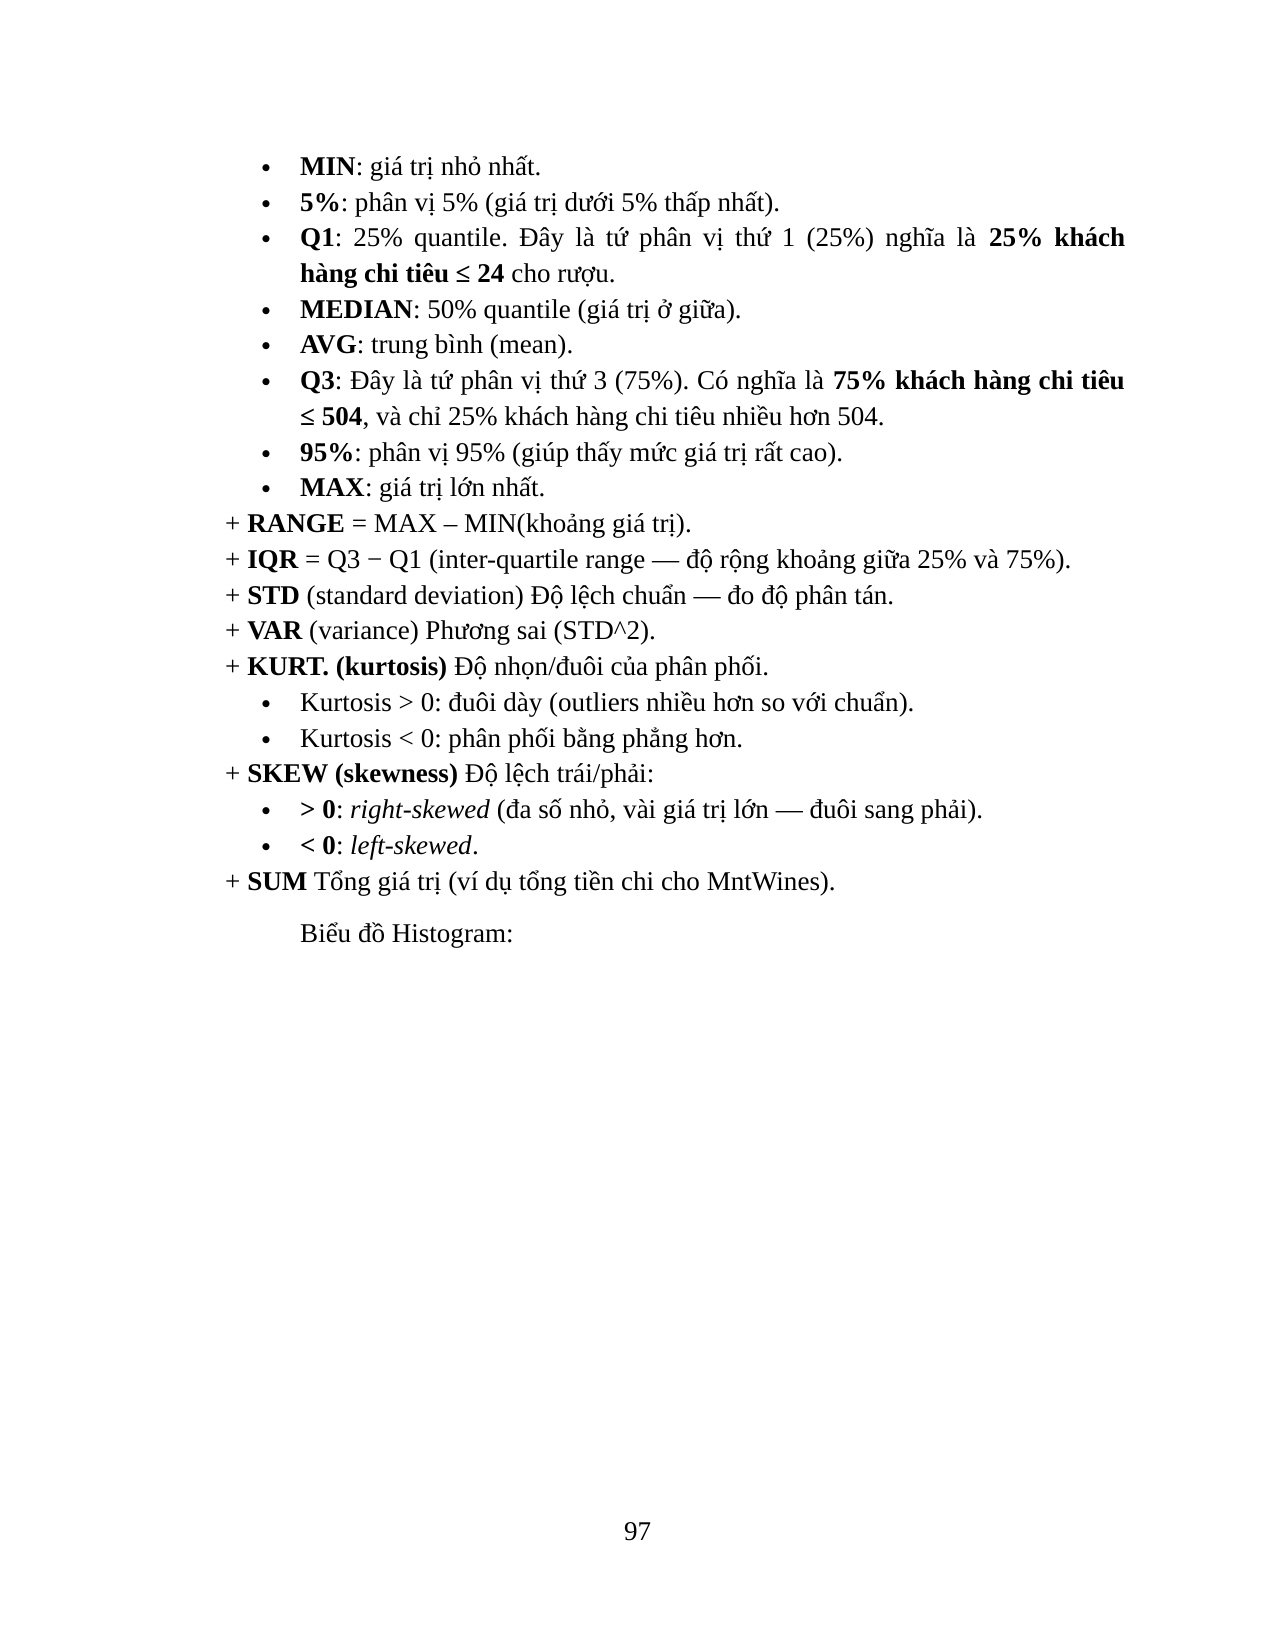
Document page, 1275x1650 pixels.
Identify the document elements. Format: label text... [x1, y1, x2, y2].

list + VAR (variance) Phương sai (STD^2). [225, 614, 1125, 646]
list + SKEW (skewness) Độ lệch trái/phải: [225, 757, 1125, 788]
list MAX: giá trị lớn nhất. [262, 472, 1125, 503]
list 95%: phân vị 95% (giúp thấy mức giá trị rất cao). [262, 436, 1125, 467]
list Q1: 25% quantile. Đây là tứ phân vị thứ 1 (25%) nghĩa là 25% khách hàng chi tiêu ≤ 24 cho rượu. [262, 221, 1125, 288]
list AVG: trung bình (mean). [262, 329, 1125, 360]
list + STD (standard deviation) Độ lệch chuẩn — đo độ phân tán. [225, 579, 1125, 610]
list MIN: giá trị nhỏ nhất. [262, 150, 1125, 181]
list MEDIAN: 50% quantile (giá trị ở giữa). [262, 293, 1125, 324]
list + IQR = Q3 − Q1 (inter-quartile range — độ rộng khoảng giữa 25% và 75%). [225, 543, 1125, 574]
list Biểu đồ Histogram: [300, 917, 1125, 948]
list Kurtosis > 0: đuôi dày (outliers nhiều hơn so với chuẩn). [262, 686, 1125, 717]
list + KURT. (kurtosis) Độ nhọn/đuôi của phân phối. [225, 650, 1125, 681]
list + RANGE = MAX – MIN(khoảng giá trị). [225, 507, 1125, 538]
list < 0: left-skewed. [262, 829, 1125, 860]
list Q3: Đây là tứ phân vị thứ 3 (75%). Có nghĩa là 75% khách hàng chi tiêu ≤ 504, và chỉ 25% khách hàng chi tiêu nhiều hơn 504. [262, 364, 1125, 431]
list 5%: phân vị 5% (giá trị dưới 5% thấp nhất). [262, 186, 1125, 217]
list > 0: right-skewed (đa số nhỏ, vài giá trị lớn — đuôi sang phải). [262, 793, 1125, 824]
list + SUM Tổng giá trị (ví dụ tổng tiền chi cho MntWines). [225, 864, 1125, 896]
list Kurtosis < 0: phân phối bằng phẳng hơn. [262, 722, 1125, 753]
